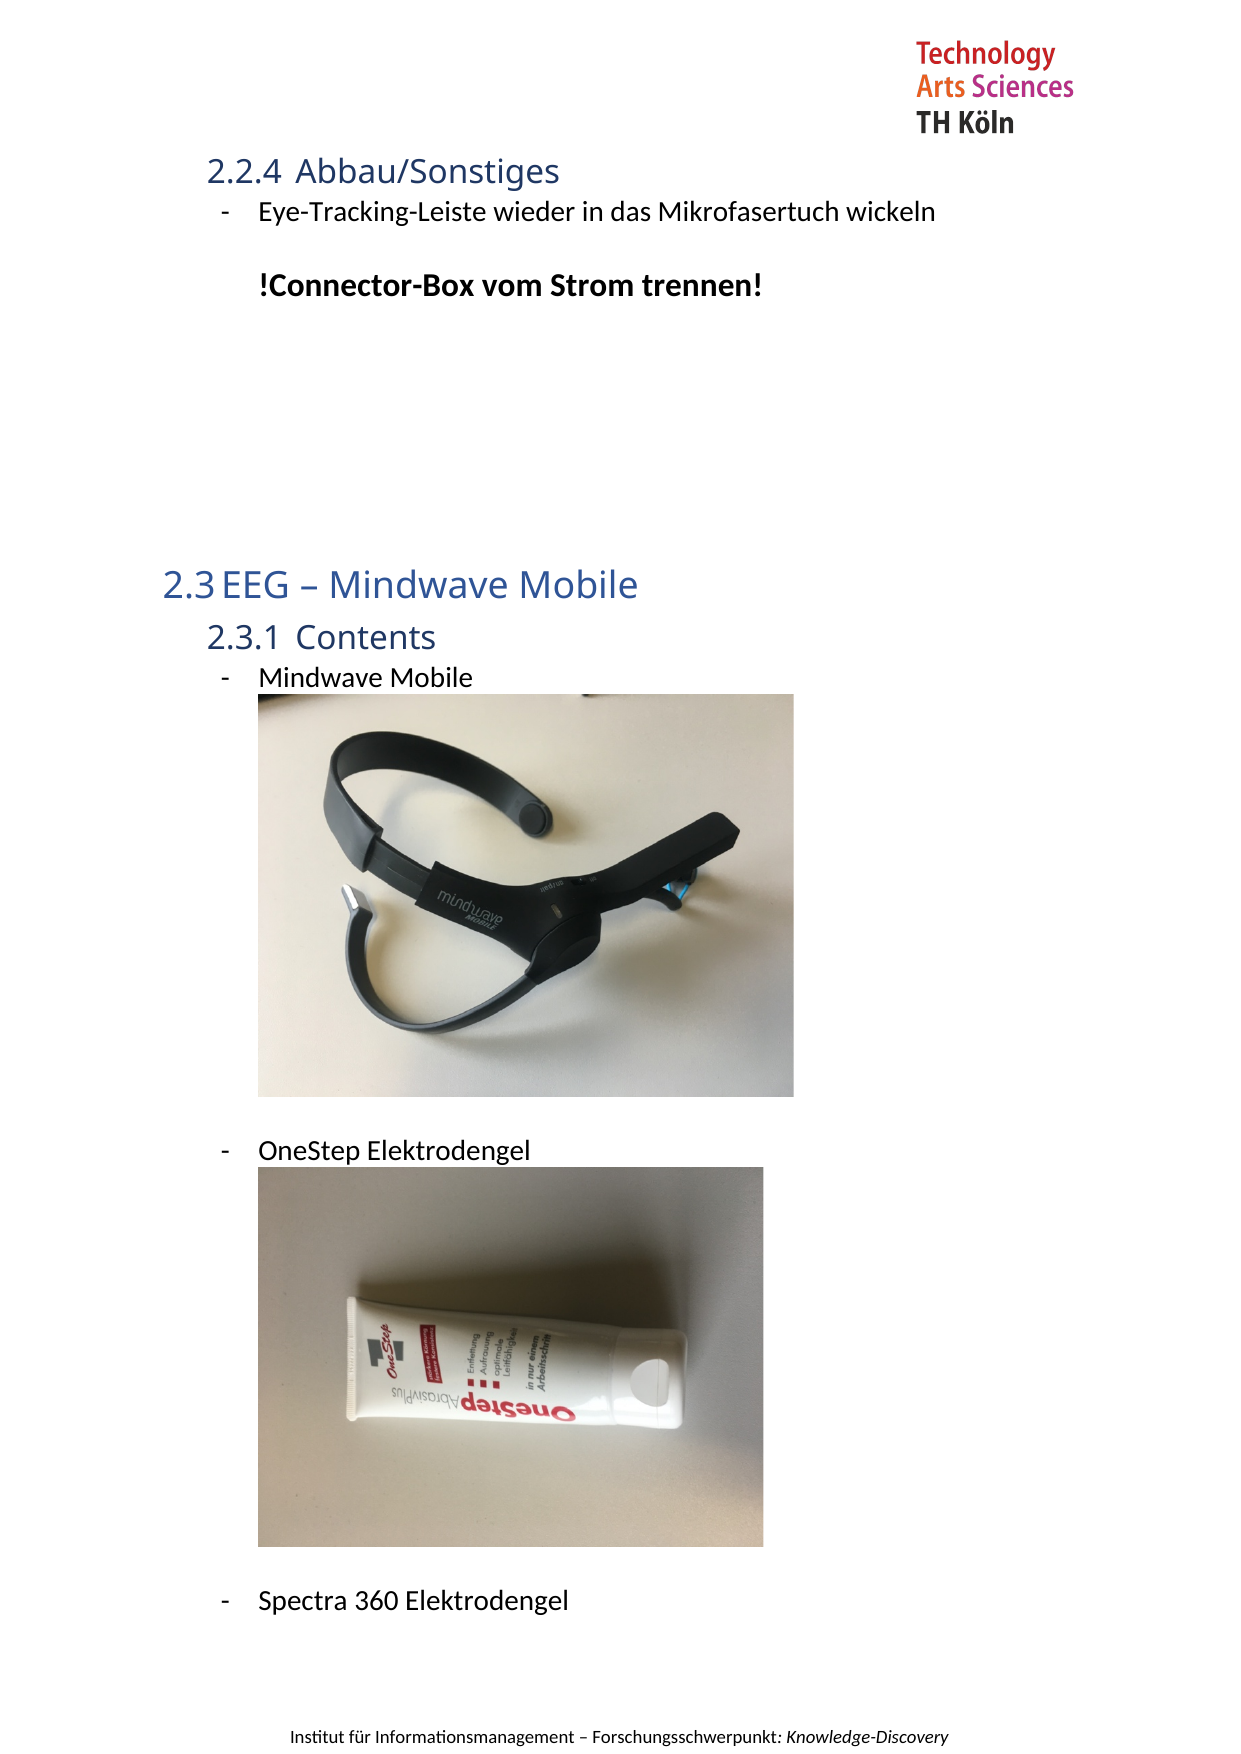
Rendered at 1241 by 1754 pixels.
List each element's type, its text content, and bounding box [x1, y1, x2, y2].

subtitle Contents [207, 614, 1093, 659]
picture [258, 1167, 764, 1547]
list OneStep Elektrodengel [221, 1132, 1093, 1168]
list Spectra 360 Elektrodengel [221, 1582, 1093, 1618]
subtitle EEG – Mindwave Mobile [162, 558, 1093, 609]
picture [916, 35, 1087, 144]
list Mindwave Mobile [221, 659, 1093, 695]
subtitle Abbau/Sonstiges [207, 148, 1093, 193]
list Eye-Tracking-Leiste wieder in das Mikrofasertuch wickeln [221, 193, 1093, 229]
picture [258, 694, 794, 1097]
list !Connector-Box vom Strom trennen! [258, 264, 1093, 305]
